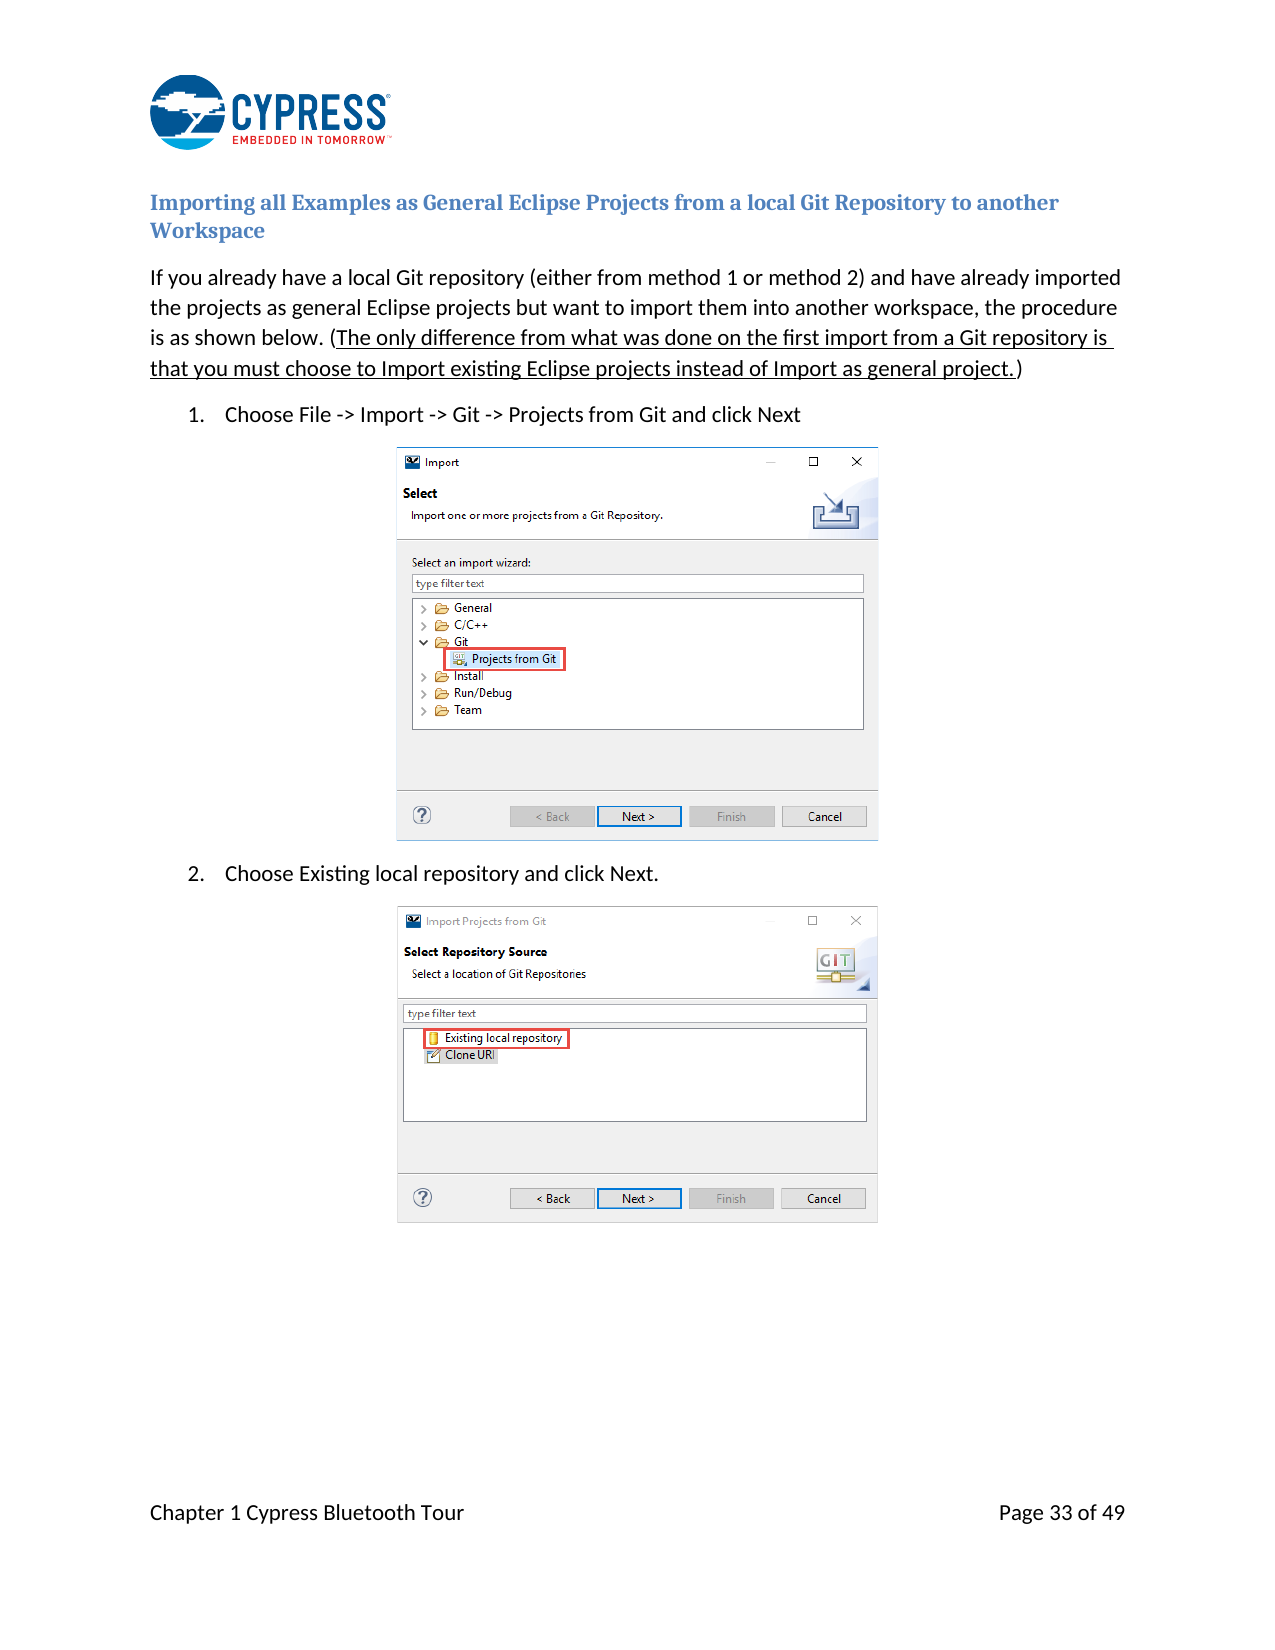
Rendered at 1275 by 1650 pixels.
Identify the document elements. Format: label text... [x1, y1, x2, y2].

list Choose Existing local repository and click Next. [187, 859, 1125, 887]
picture [397, 906, 878, 1223]
subtitle Importing all Examples as General Eclipse Projects from a local Git Repository to another Workspace [150, 189, 1125, 244]
text If you already have a local Git repository (either from method 1 or method 2) and have already imported the projects as general Eclipse projects but want to import them into another workspace, the procedure is as shown below. (The only difference from what was done on the first import from a Git repository is that you must choose to Import existing Eclipse projects instead of Import as general project.) [150, 263, 1125, 382]
picture [396, 447, 879, 841]
list Choose File -> Import -> Git -> Projects from Git and click Next [187, 401, 1125, 429]
picture [150, 75, 392, 150]
